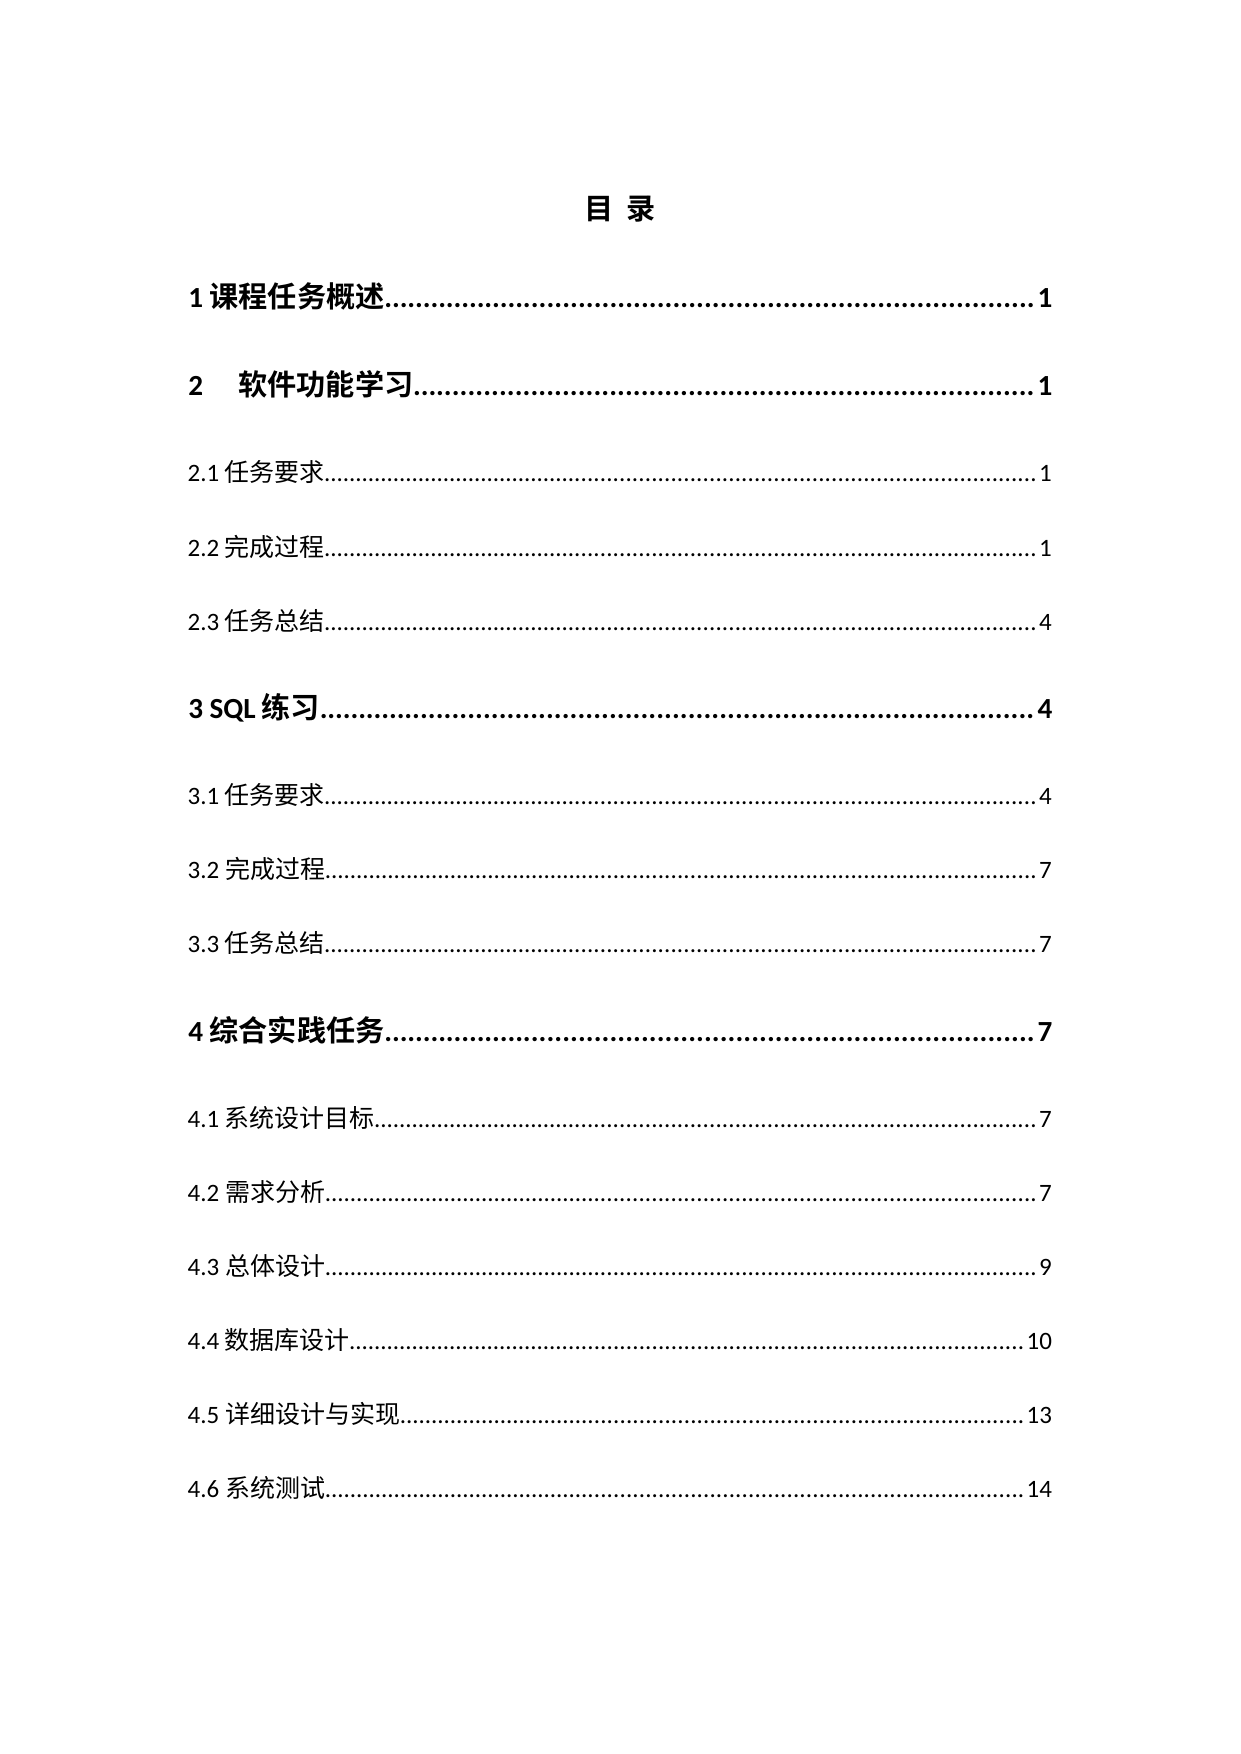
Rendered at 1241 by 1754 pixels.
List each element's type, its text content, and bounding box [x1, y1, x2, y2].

text 2.2完成过程 1 [187, 513, 1053, 578]
text 3.1任务要求 4 [187, 761, 1053, 826]
text 2.3任务总结 4 [187, 587, 1053, 652]
text 1 课程任务概述 1 [187, 262, 1053, 327]
text 4.6 系统测试 14 [187, 1454, 1053, 1519]
text 3.2 完成过程 7 [187, 835, 1053, 900]
text 目 录 [187, 174, 1053, 239]
text 4.1系统设计目标 7 [187, 1084, 1053, 1149]
text 3.3任务总结 7 [187, 909, 1053, 974]
text 4.4 数据库设计 10 [187, 1306, 1053, 1371]
text 4 综合实践任务 7 [187, 996, 1053, 1061]
text 4.2 需求分析 7 [187, 1158, 1053, 1223]
text 4.3 总体设计 9 [187, 1232, 1053, 1297]
text 3 SQL练习 4 [187, 673, 1053, 738]
text 4.5 详细设计与实现 13 [187, 1380, 1053, 1445]
text 2 软件功能学习 1 [187, 351, 1053, 416]
text 2.1任务要求 1 [187, 438, 1053, 503]
